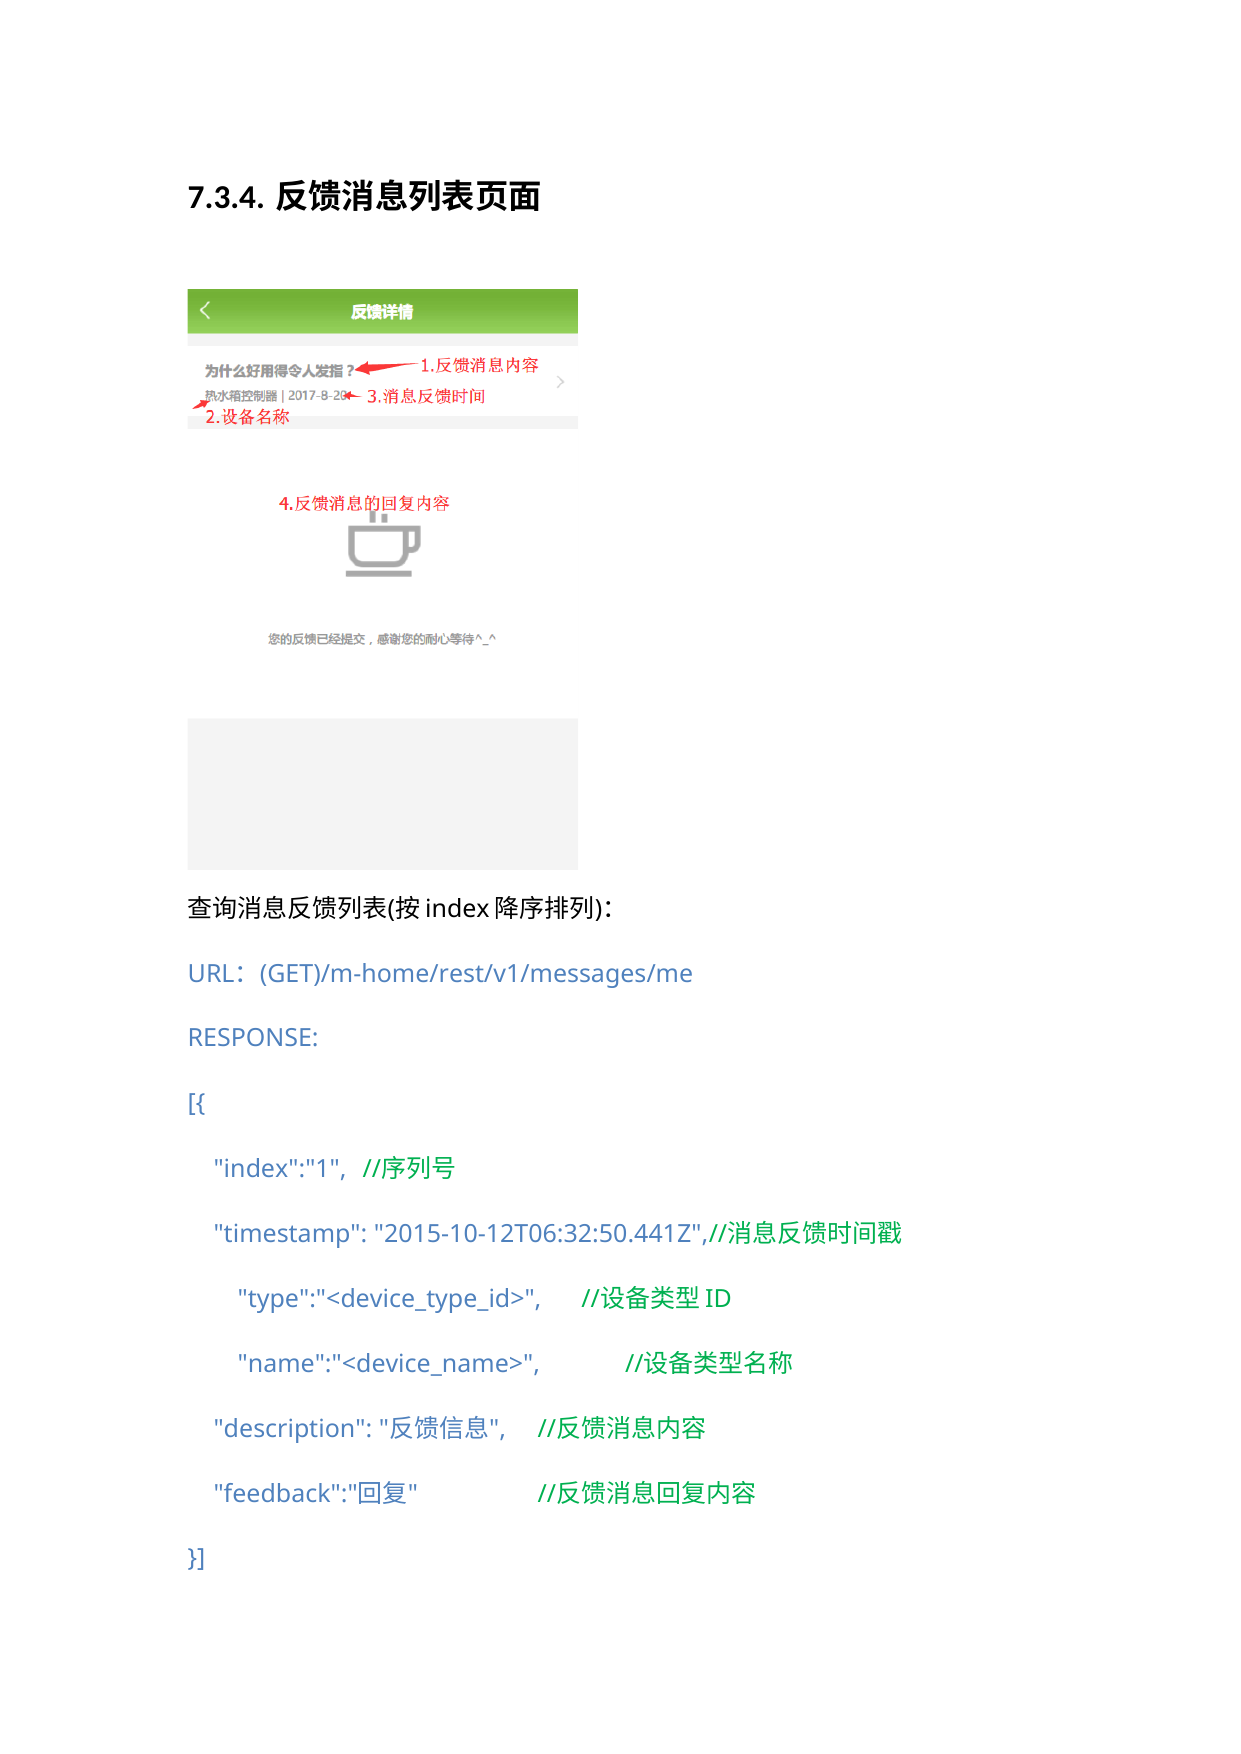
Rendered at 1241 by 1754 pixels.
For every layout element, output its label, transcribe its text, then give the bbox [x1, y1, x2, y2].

text }] [187, 1524, 1053, 1589]
text "name":"<device_name>", //设备类型名称 [187, 1329, 1053, 1394]
text URL：(GET)/m-home/rest/v1/messages/me [187, 939, 1053, 1004]
text "timestamp": "2015-10-12T06:32:50.441Z",//消息反馈时间戳 [187, 1199, 1053, 1264]
text "index":"1", //序列号 [187, 1134, 1053, 1199]
picture [187, 289, 579, 870]
text "description": "反馈信息", //反馈消息内容 [187, 1394, 1053, 1459]
text [{ [187, 1069, 1053, 1134]
text "type":"<device_type_id>", //设备类型ID [187, 1264, 1053, 1329]
text 查询消息反馈列表(按index降序排列)： [187, 874, 1053, 939]
text RESPONSE: [187, 1004, 1053, 1069]
text "feedback":"回复" //反馈消息回复内容 [187, 1459, 1053, 1524]
subtitle 反馈消息列表页面 [187, 162, 1053, 227]
